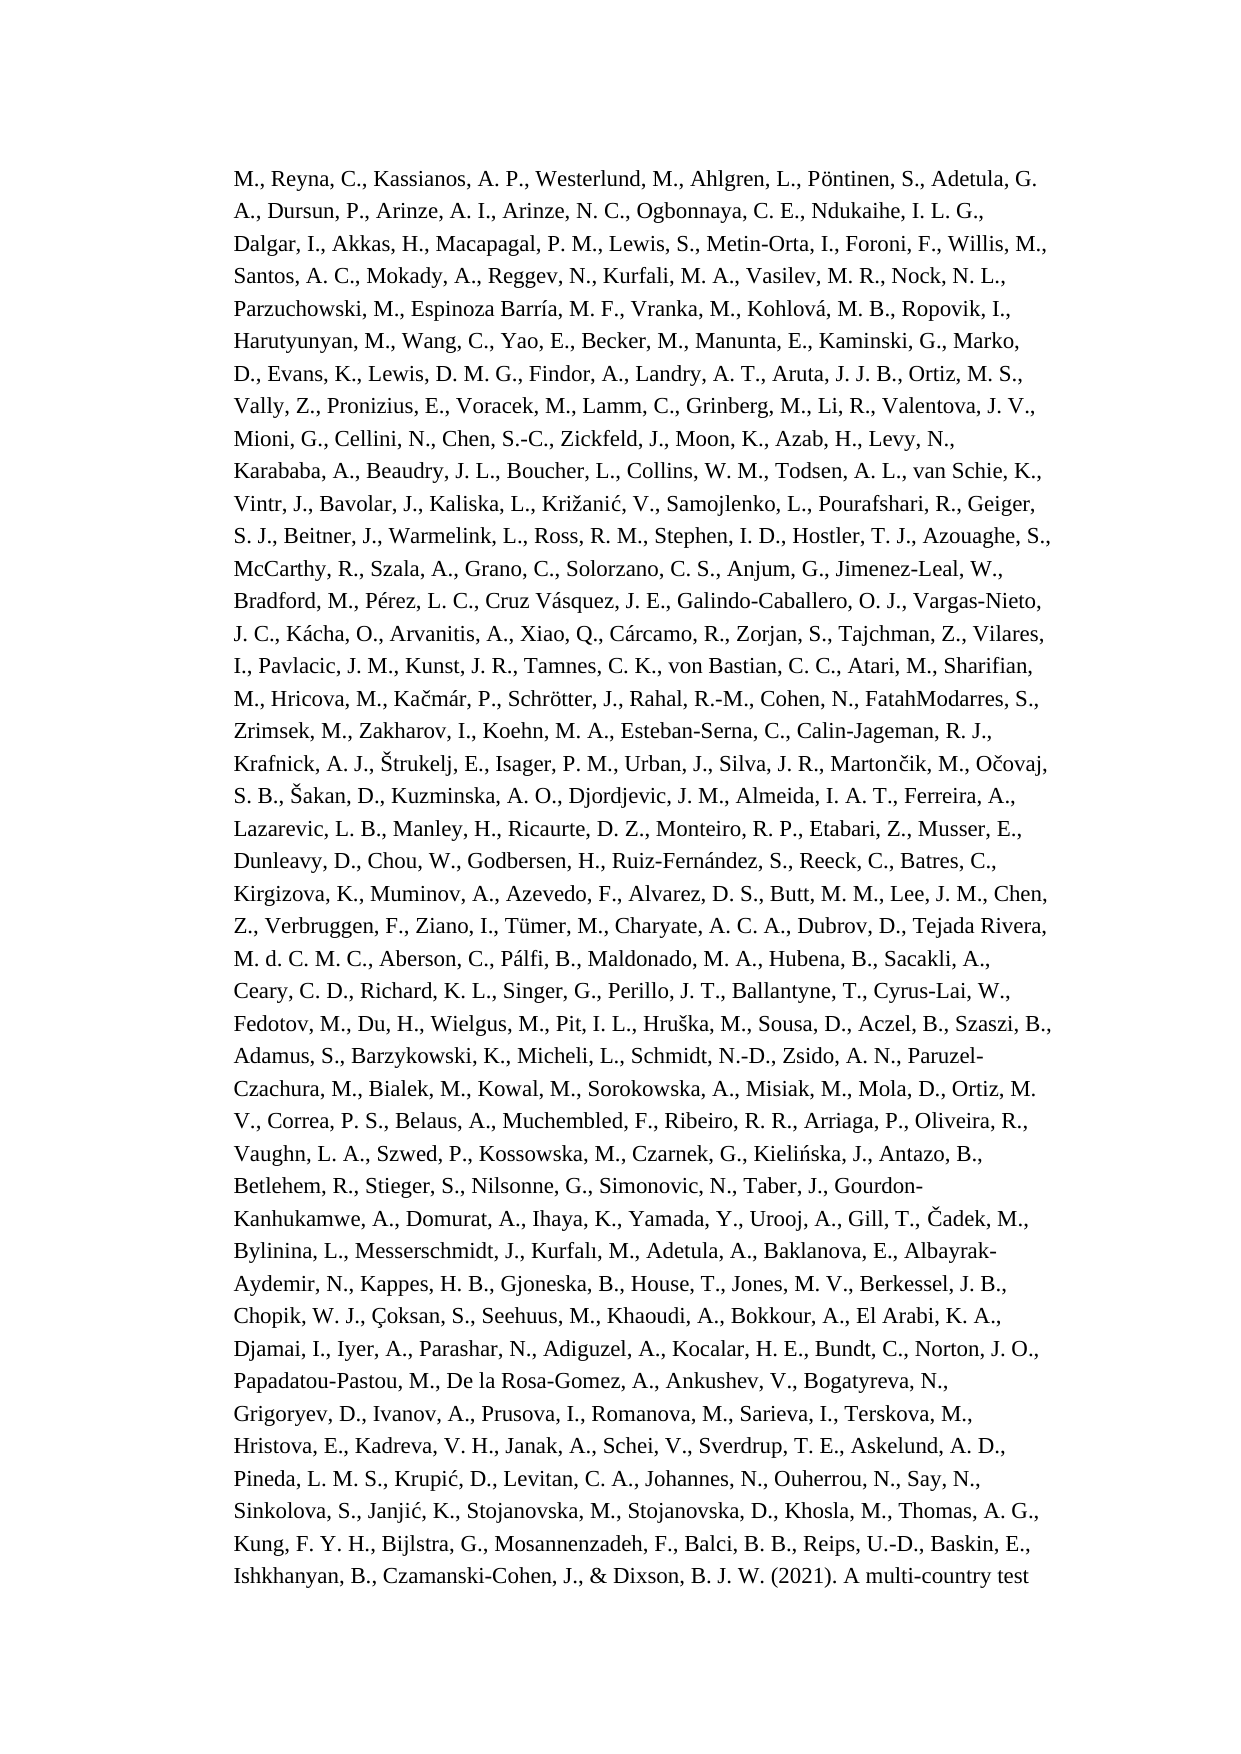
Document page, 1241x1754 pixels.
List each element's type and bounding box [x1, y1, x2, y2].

text [187, 162, 1053, 1592]
